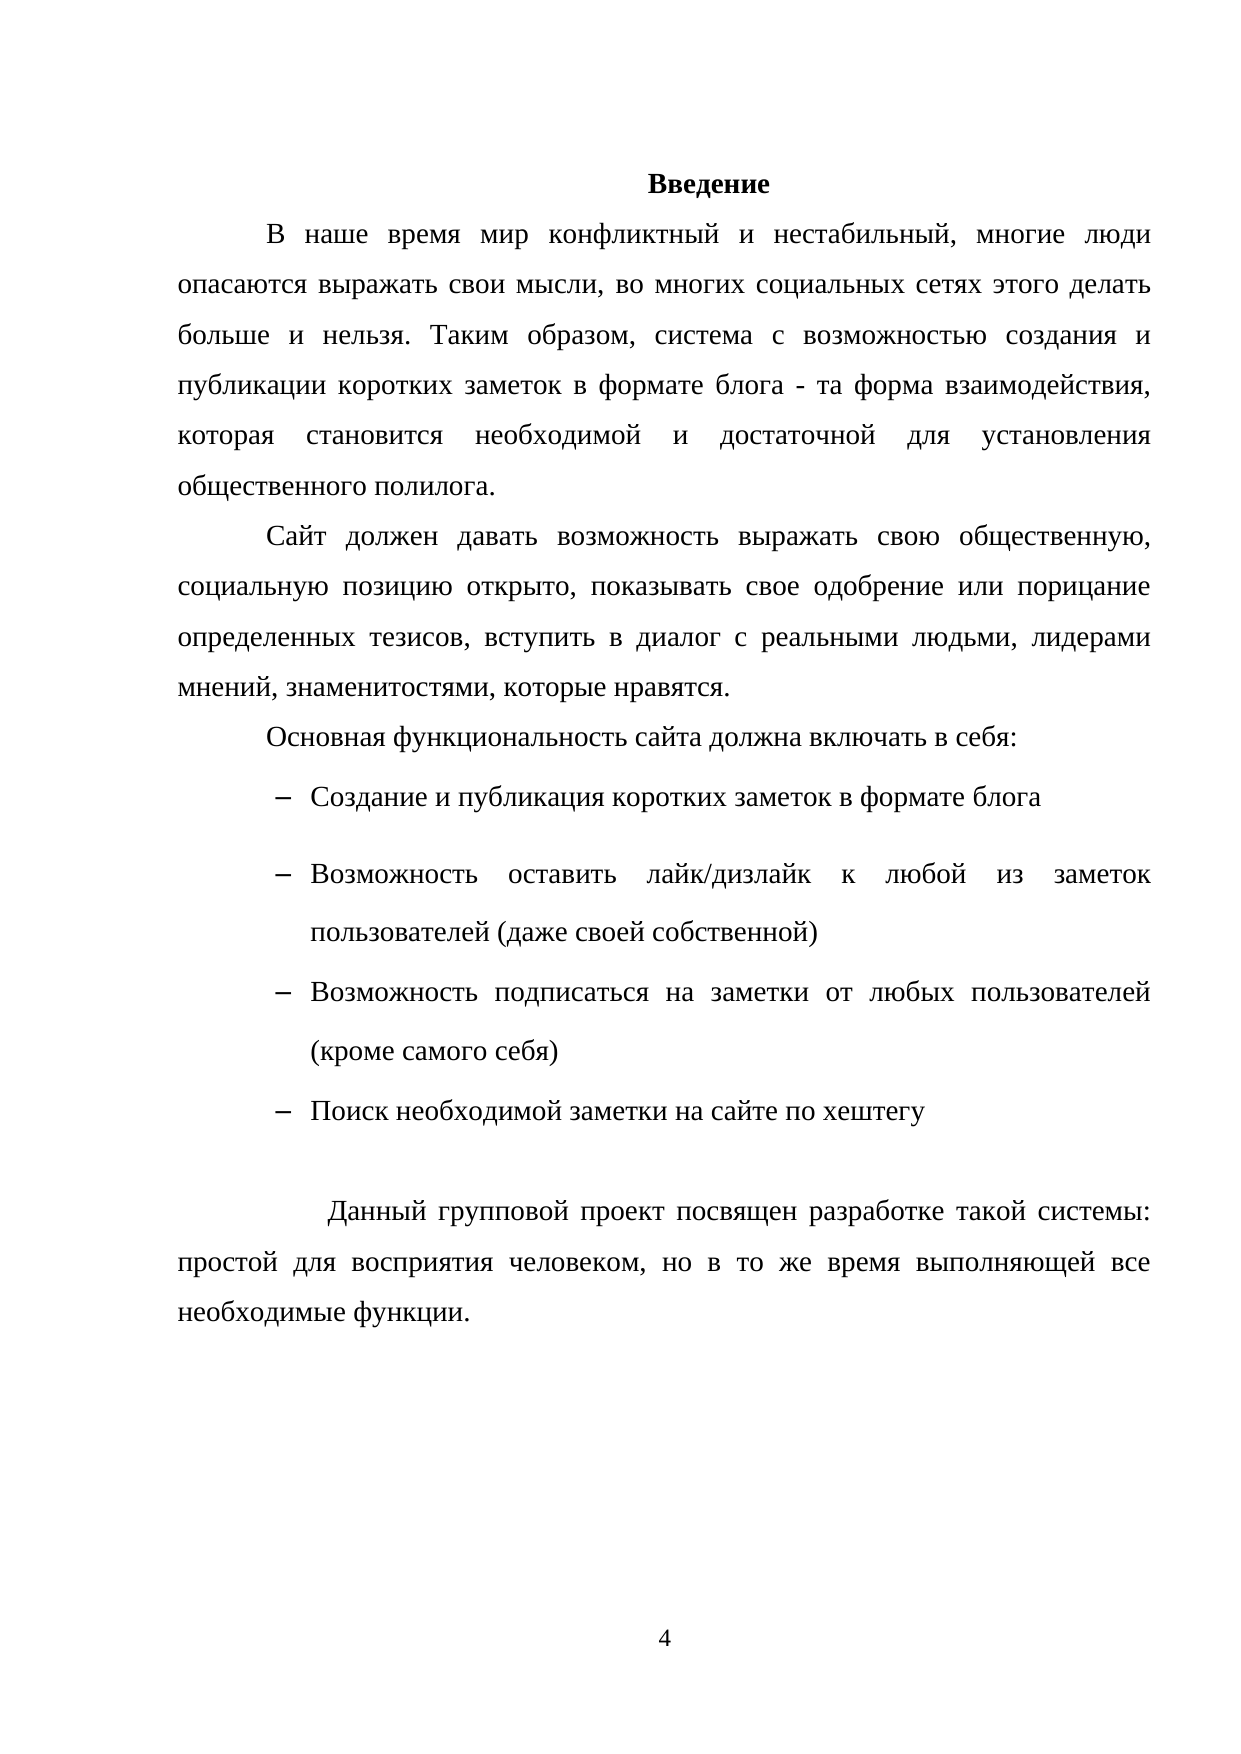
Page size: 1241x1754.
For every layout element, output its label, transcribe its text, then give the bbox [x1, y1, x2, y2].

list Возможность подписаться на заметки от любых пользователей (кроме самого себя) [273, 965, 1152, 1066]
list Создание и публикация коротких заметок в формате блога [273, 769, 1152, 821]
text Данный групповой проект посвящен разработке такой системы: простой для восприятия человеком, но в то же время выполняющей все необходимые функции. [177, 1193, 1152, 1328]
text Основная функциональность сайта должна включать в себя: [177, 719, 1152, 753]
text Сайт должен давать возможность выражать свою общественную, социальную позицию открыто, показывать свое одобрение или порицание определенных тезисов, вступить в диалог с реальными людьми, лидерами мнений, знаменитостями, которые нравятся. [177, 518, 1152, 702]
list Поиск необходимой заметки на сайте по хештегу [273, 1083, 1152, 1134]
text В наше время мир конфликтный и нестабильный, многие люди опасаются выражать свои мысли, во многих социальных сетях этого делать больше и нельзя. Таким образом, система с возможностью создания и публикации коротких заметок в формате блога - та форма взаимодействия, которая становится необходимой и достаточной для установления общественного полилога. [177, 216, 1152, 501]
list Возможность оставить лайк/дизлайк к любой из заметок пользователей (даже своей собственной) [273, 846, 1152, 948]
text Введение [266, 166, 1152, 199]
